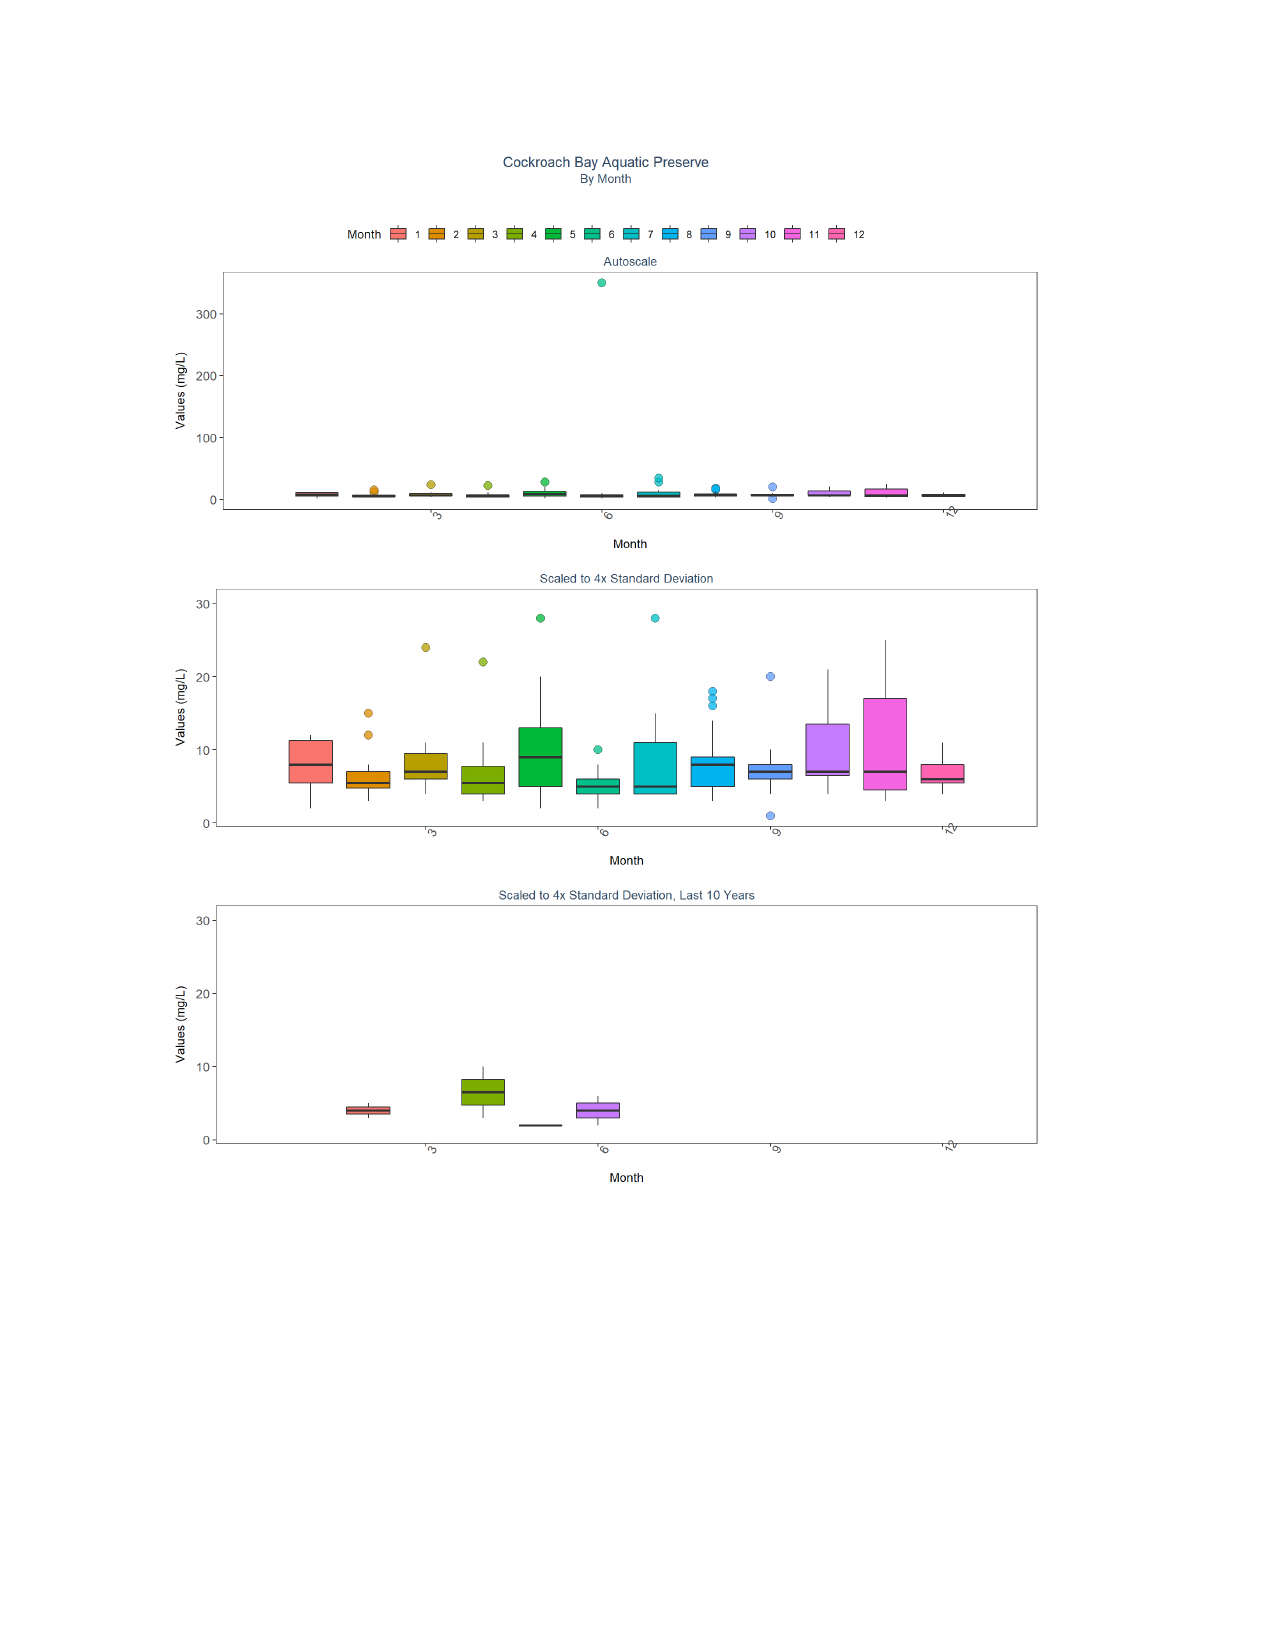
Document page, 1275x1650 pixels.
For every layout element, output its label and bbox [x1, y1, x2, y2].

picture [168, 150, 1044, 1200]
